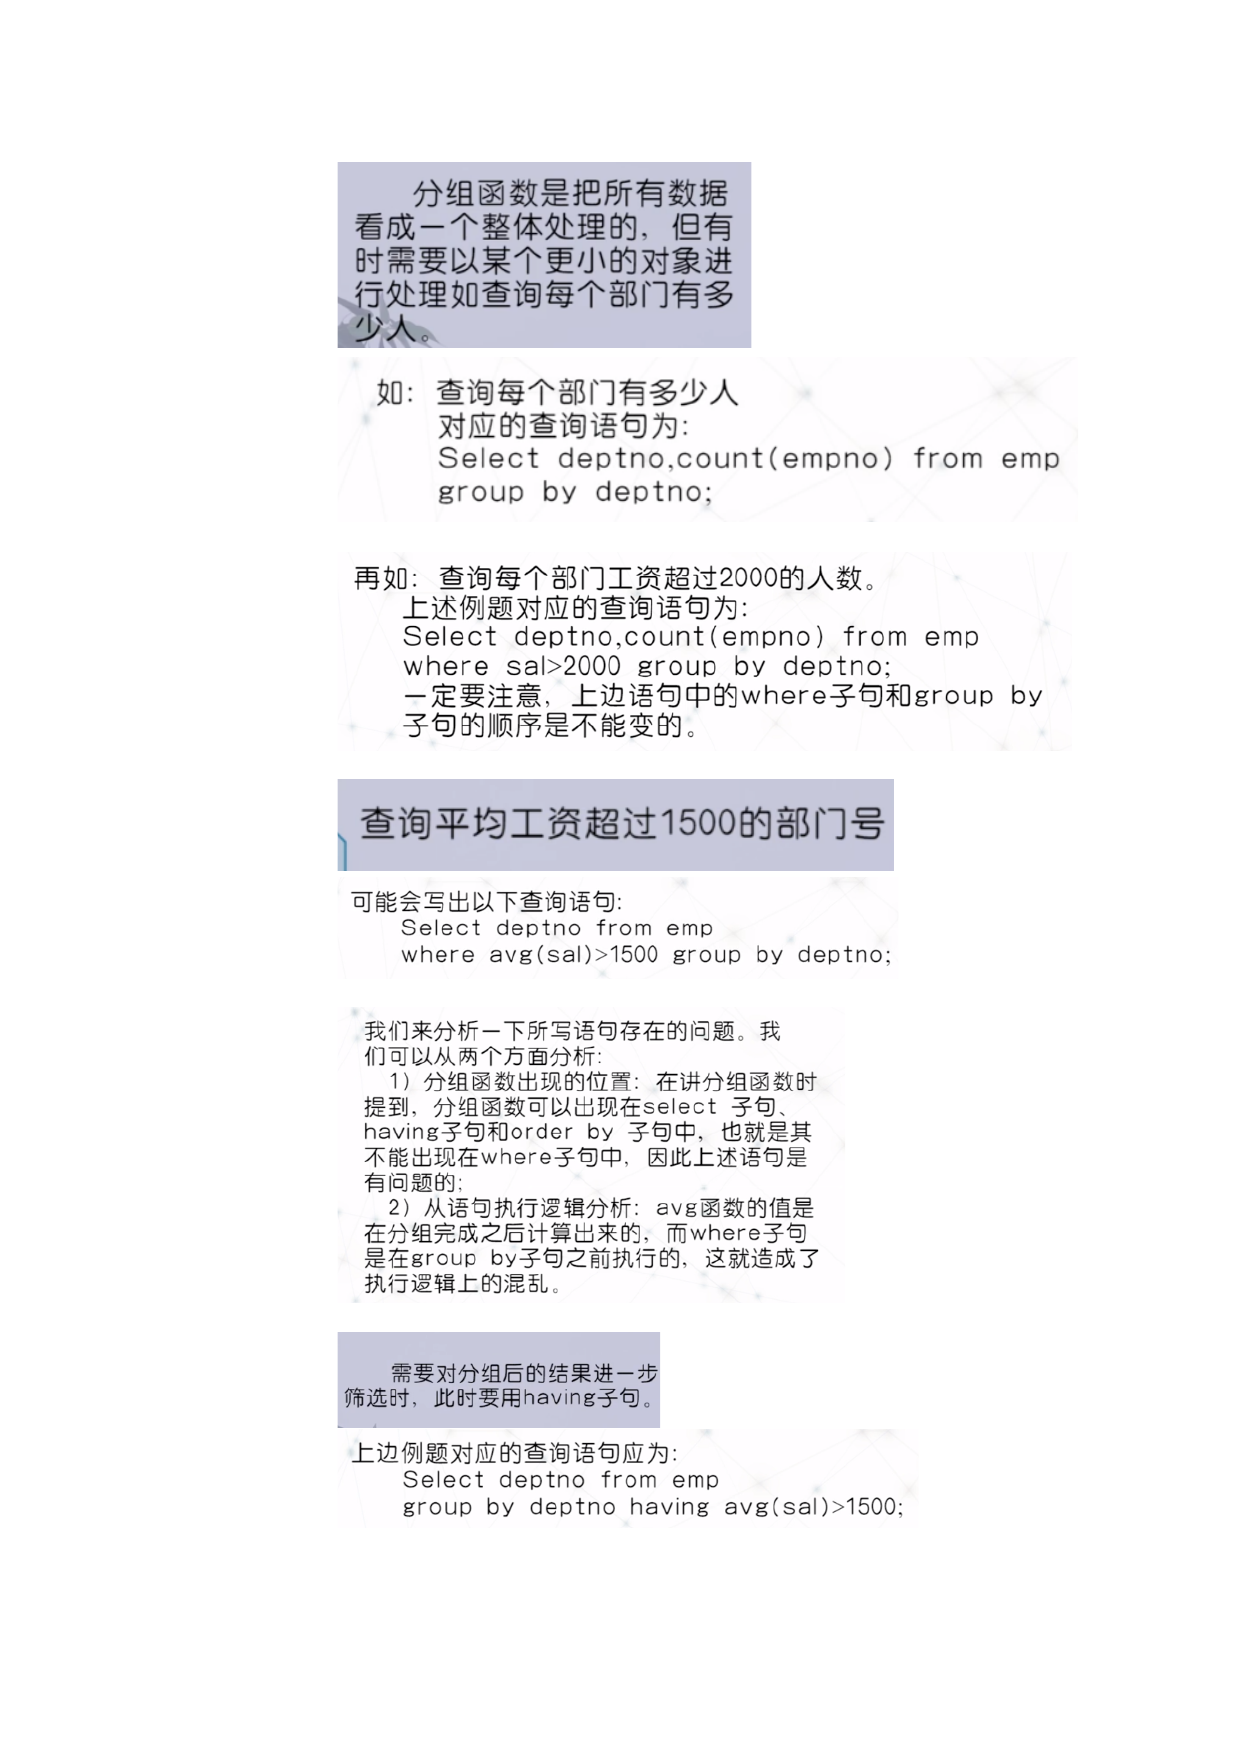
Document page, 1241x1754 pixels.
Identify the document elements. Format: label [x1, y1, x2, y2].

picture [337, 1007, 846, 1303]
picture [337, 552, 1072, 751]
picture [337, 877, 899, 979]
picture [337, 1429, 919, 1528]
picture [337, 357, 1079, 522]
picture [337, 779, 894, 871]
picture [337, 162, 752, 348]
picture [337, 1332, 661, 1428]
